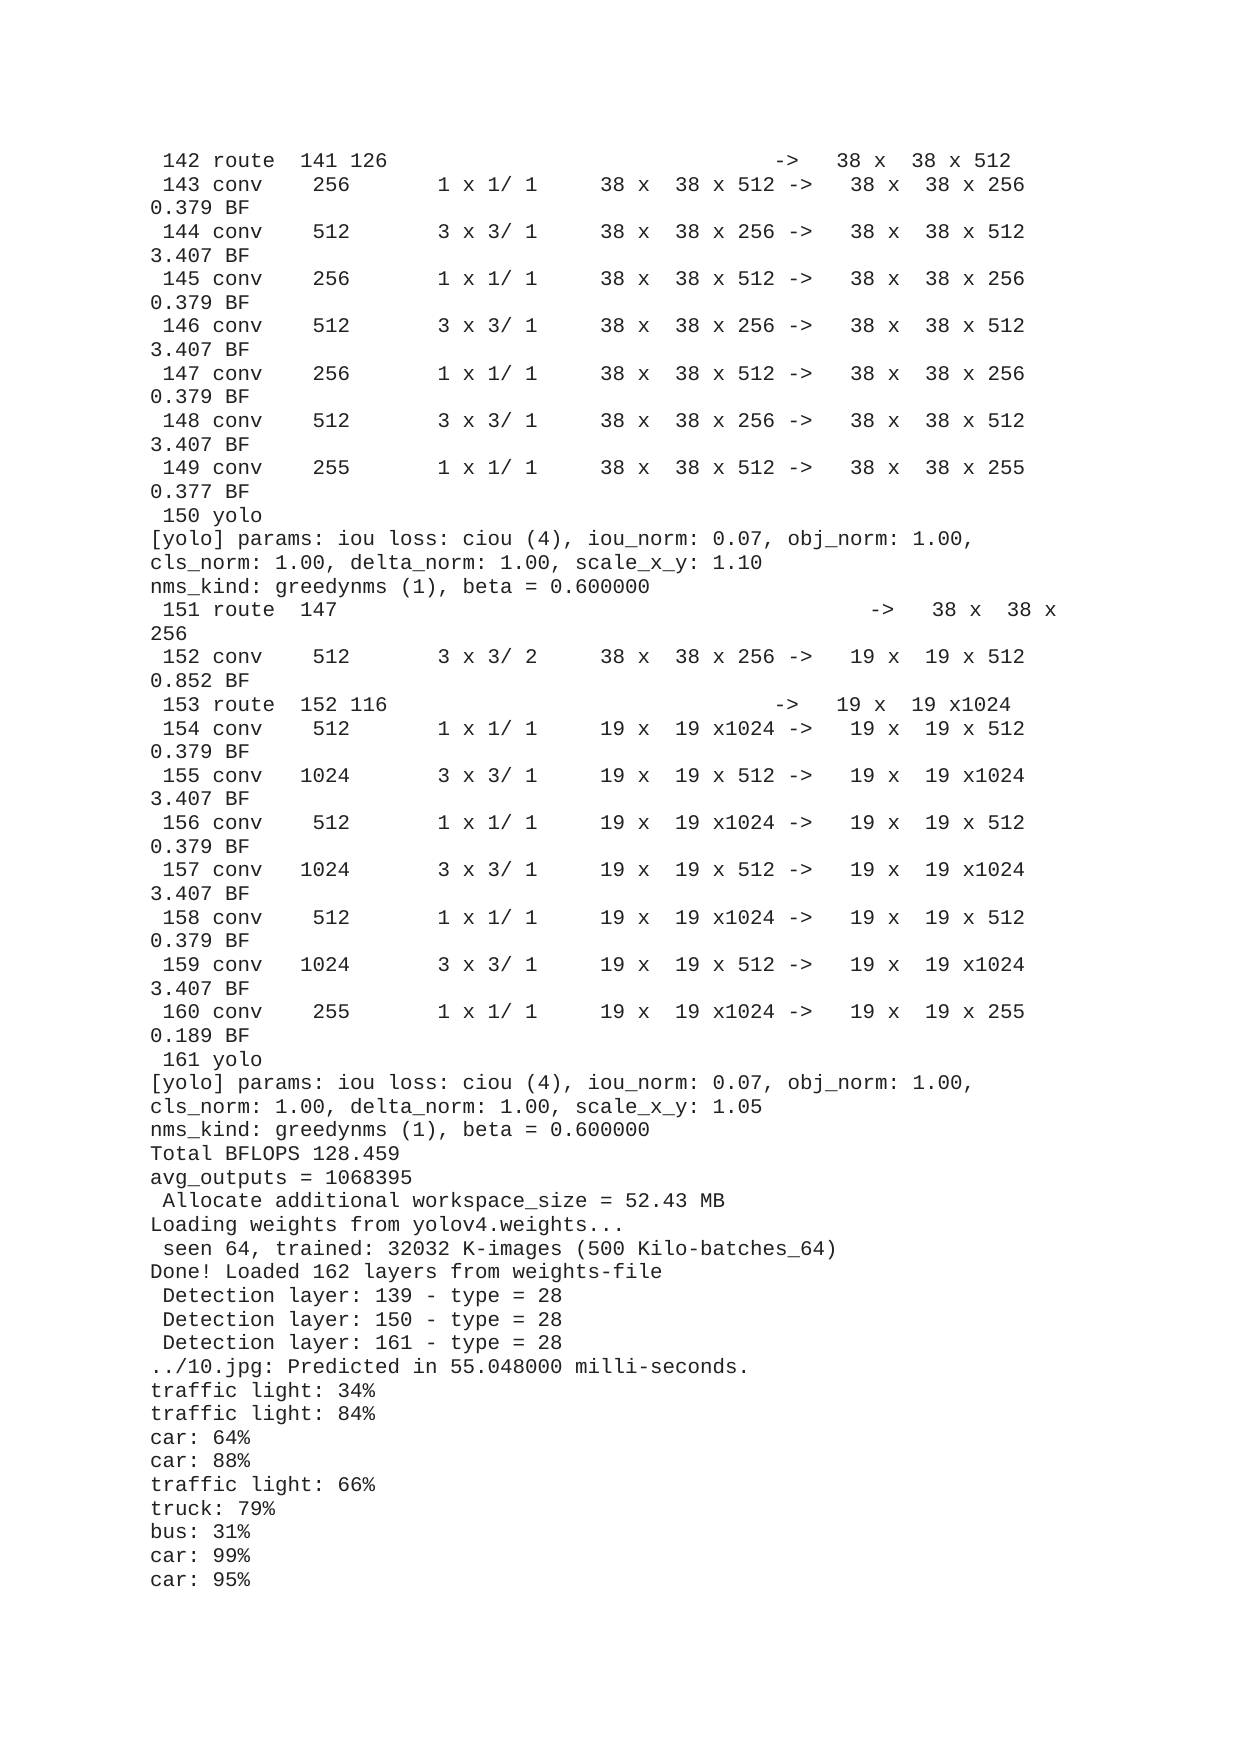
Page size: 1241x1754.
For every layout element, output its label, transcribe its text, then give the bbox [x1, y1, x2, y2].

text Total BFLOPS 128.459 [150, 1143, 1090, 1167]
text [yolo] params: iou loss: ciou (4), iou_norm: 0.07, obj_norm: 1.00, cls_norm: 1.00, delta_norm: 1.00, scale_x_y: 1.10 [150, 528, 1090, 576]
text car: 95% [150, 1569, 1090, 1592]
text 158 conv 512 1 x 1/ 1 19 x 19 x1024 -> 19 x 19 x 512 0.379 BF [150, 907, 1090, 954]
text Done! Loaded 162 layers from weights-file [150, 1261, 1090, 1285]
text 159 conv 1024 3 x 3/ 1 19 x 19 x 512 -> 19 x 19 x1024 3.407 BF [150, 954, 1090, 1001]
text car: 64% [150, 1427, 1090, 1451]
text seen 64, trained: 32032 K-images (500 Kilo-batches_64) [150, 1238, 1090, 1261]
text ../10.jpg: Predicted in 55.048000 milli-seconds. [150, 1356, 1090, 1379]
text Detection layer: 161 - type = 28 [150, 1332, 1090, 1356]
text Loading weights from yolov4.weights... [150, 1214, 1090, 1238]
text 154 conv 512 1 x 1/ 1 19 x 19 x1024 -> 19 x 19 x 512 0.379 BF [150, 717, 1090, 765]
text traffic light: 66% [150, 1474, 1090, 1498]
text 147 conv 256 1 x 1/ 1 38 x 38 x 512 -> 38 x 38 x 256 0.379 BF [150, 363, 1090, 410]
text 143 conv 256 1 x 1/ 1 38 x 38 x 512 -> 38 x 38 x 256 0.379 BF [150, 174, 1090, 221]
text 153 route 152 116 -> 19 x 19 x1024 [150, 694, 1090, 717]
text traffic light: 84% [150, 1403, 1090, 1427]
text Allocate additional workspace_size = 52.43 MB [150, 1190, 1090, 1214]
text 160 conv 255 1 x 1/ 1 19 x 19 x1024 -> 19 x 19 x 255 0.189 BF [150, 1001, 1090, 1048]
text 151 route 147 -> 38 x 38 x 256 [150, 599, 1090, 647]
text 145 conv 256 1 x 1/ 1 38 x 38 x 512 -> 38 x 38 x 256 0.379 BF [150, 268, 1090, 316]
text Detection layer: 139 - type = 28 [150, 1285, 1090, 1309]
text 144 conv 512 3 x 3/ 1 38 x 38 x 256 -> 38 x 38 x 512 3.407 BF [150, 221, 1090, 268]
text truck: 79% [150, 1498, 1090, 1521]
text bus: 31% [150, 1521, 1090, 1545]
text 155 conv 1024 3 x 3/ 1 19 x 19 x 512 -> 19 x 19 x1024 3.407 BF [150, 765, 1090, 812]
text nms_kind: greedynms (1), beta = 0.600000 [150, 1119, 1090, 1143]
text car: 88% [150, 1451, 1090, 1474]
text 149 conv 255 1 x 1/ 1 38 x 38 x 512 -> 38 x 38 x 255 0.377 BF [150, 457, 1090, 505]
text nms_kind: greedynms (1), beta = 0.600000 [150, 576, 1090, 599]
text 152 conv 512 3 x 3/ 2 38 x 38 x 256 -> 19 x 19 x 512 0.852 BF [150, 647, 1090, 694]
text avg_outputs = 1068395 [150, 1167, 1090, 1190]
text 148 conv 512 3 x 3/ 1 38 x 38 x 256 -> 38 x 38 x 512 3.407 BF [150, 410, 1090, 457]
text Detection layer: 150 - type = 28 [150, 1309, 1090, 1332]
text 150 yolo [150, 505, 1090, 528]
text [yolo] params: iou loss: ciou (4), iou_norm: 0.07, obj_norm: 1.00, cls_norm: 1.00, delta_norm: 1.00, scale_x_y: 1.05 [150, 1072, 1090, 1119]
text car: 99% [150, 1545, 1090, 1569]
text 156 conv 512 1 x 1/ 1 19 x 19 x1024 -> 19 x 19 x 512 0.379 BF [150, 812, 1090, 859]
text 157 conv 1024 3 x 3/ 1 19 x 19 x 512 -> 19 x 19 x1024 3.407 BF [150, 859, 1090, 907]
text 146 conv 512 3 x 3/ 1 38 x 38 x 256 -> 38 x 38 x 512 3.407 BF [150, 316, 1090, 363]
text 142 route 141 126 -> 38 x 38 x 512 [150, 150, 1090, 174]
text traffic light: 34% [150, 1379, 1090, 1403]
text 161 yolo [150, 1048, 1090, 1072]
